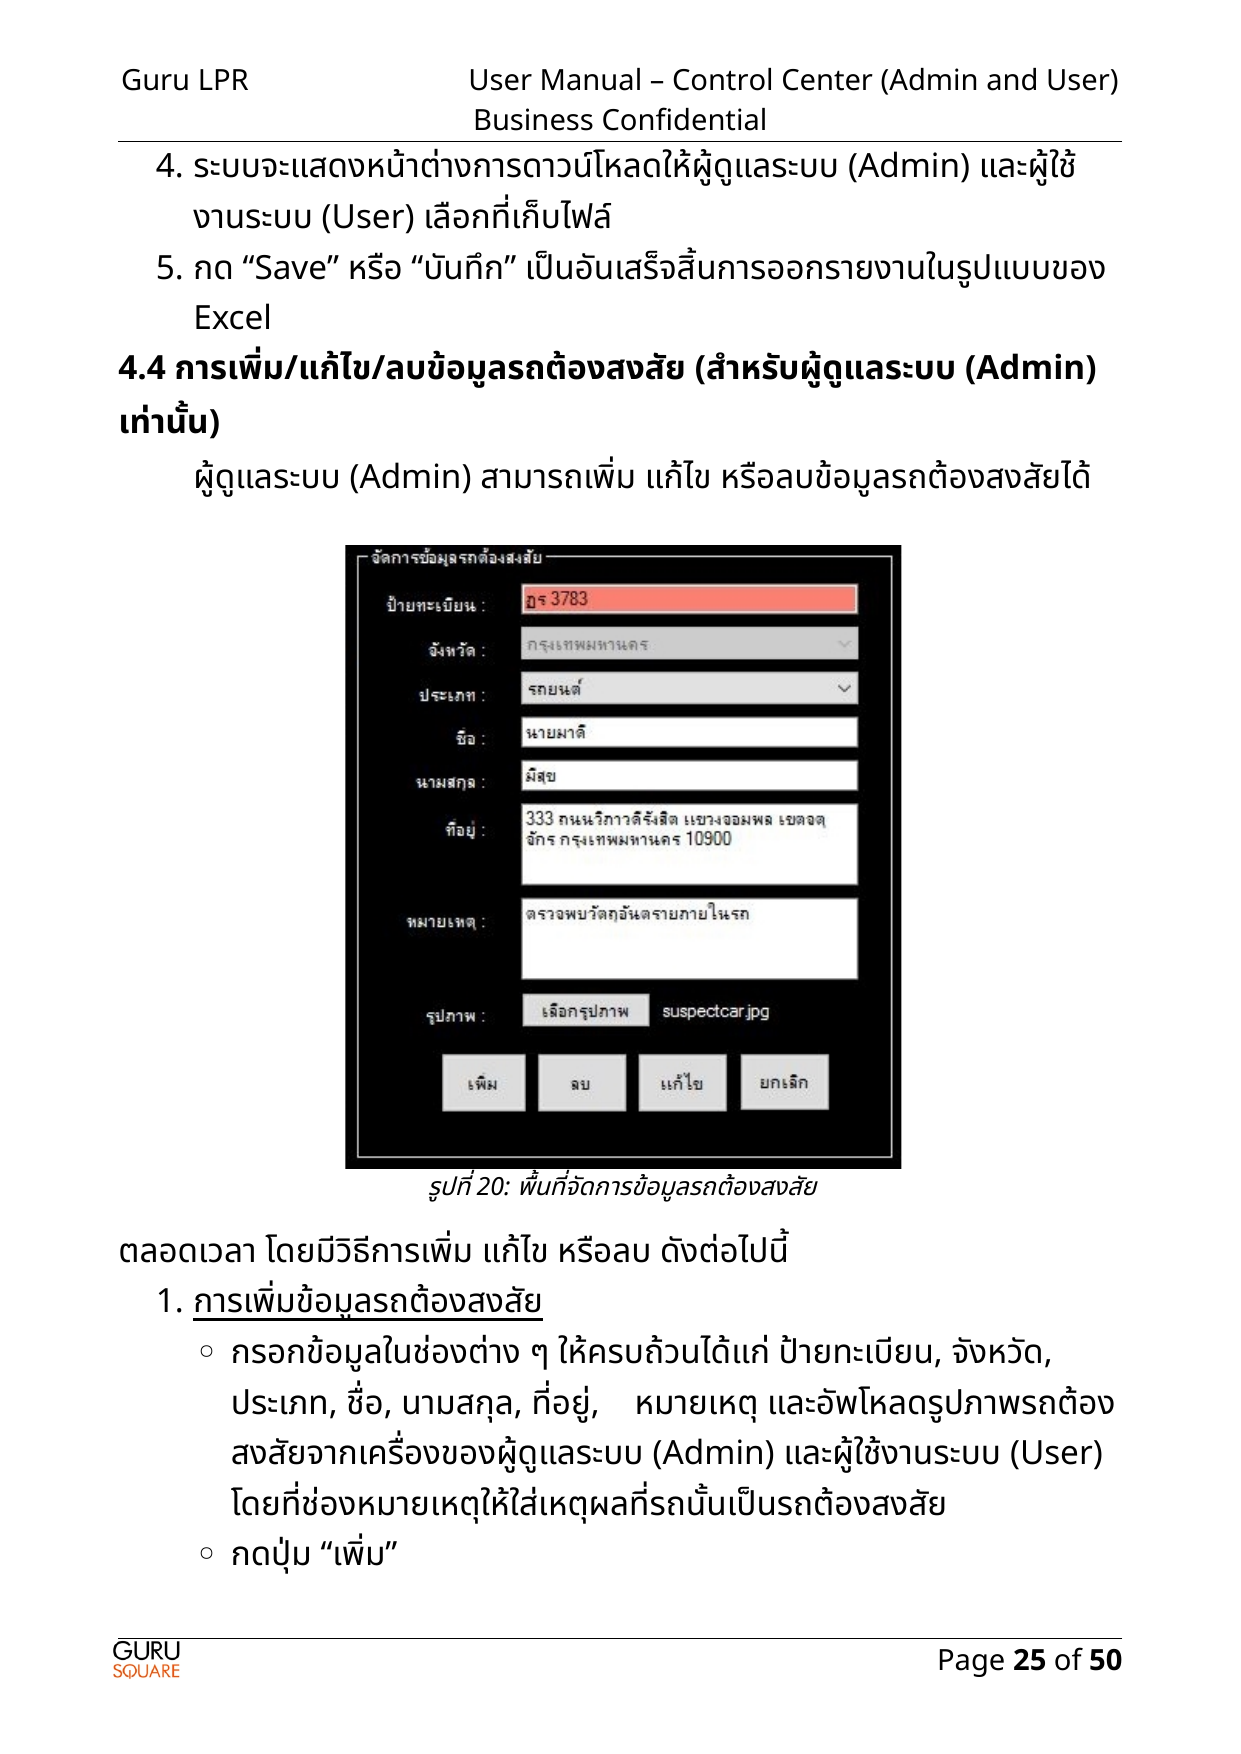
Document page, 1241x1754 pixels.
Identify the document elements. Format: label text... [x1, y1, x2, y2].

list ระบบจะแสดงหน้าต่างการดาวน์โหลดให้ผู้ดูแลระบบ (Admin) และผู้ใช้งานระบบ (User) เลือกที่เก็บไฟล์ [156, 142, 1122, 243]
list การเพิ่มข้อมูลรถต้องสงสัย [156, 1277, 1122, 1328]
picture [111, 1638, 182, 1680]
list กด “Save” หรือ “บันทึก” เป็นอันเสร็จสิ้นการออกรายงานในรูปแบบของ Excel [156, 243, 1122, 339]
picture [345, 545, 902, 1169]
subtitle 4.4 การเพิ่ม/แก้ไข/ลบข้อมูลรถต้องสงสัย (สำหรับผู้ดูแลระบบ (Admin) เท่านั้น) [118, 344, 1122, 449]
list กดปุ่ม “เพิ่ม” [193, 1530, 1122, 1581]
list กรอกข้อมูลในช่องต่าง ๆ ให้ครบถ้วนได้แก่ ป้ายทะเบียน, จังหวัด, ประเภท, ชื่อ, นามสกุล, ที่อยู่, หมายเหตุ และอัพโหลดรูปภาพรถต้องสงสัยจากเครื่องของผู้ดูแลระบบ (Admin) และผู้ใช้งานระบบ (User) โดยที่ช่องหมายเหตุให้ใส่เหตุผลที่รถนั้นเป็นรถต้องสงสัย [193, 1328, 1122, 1530]
